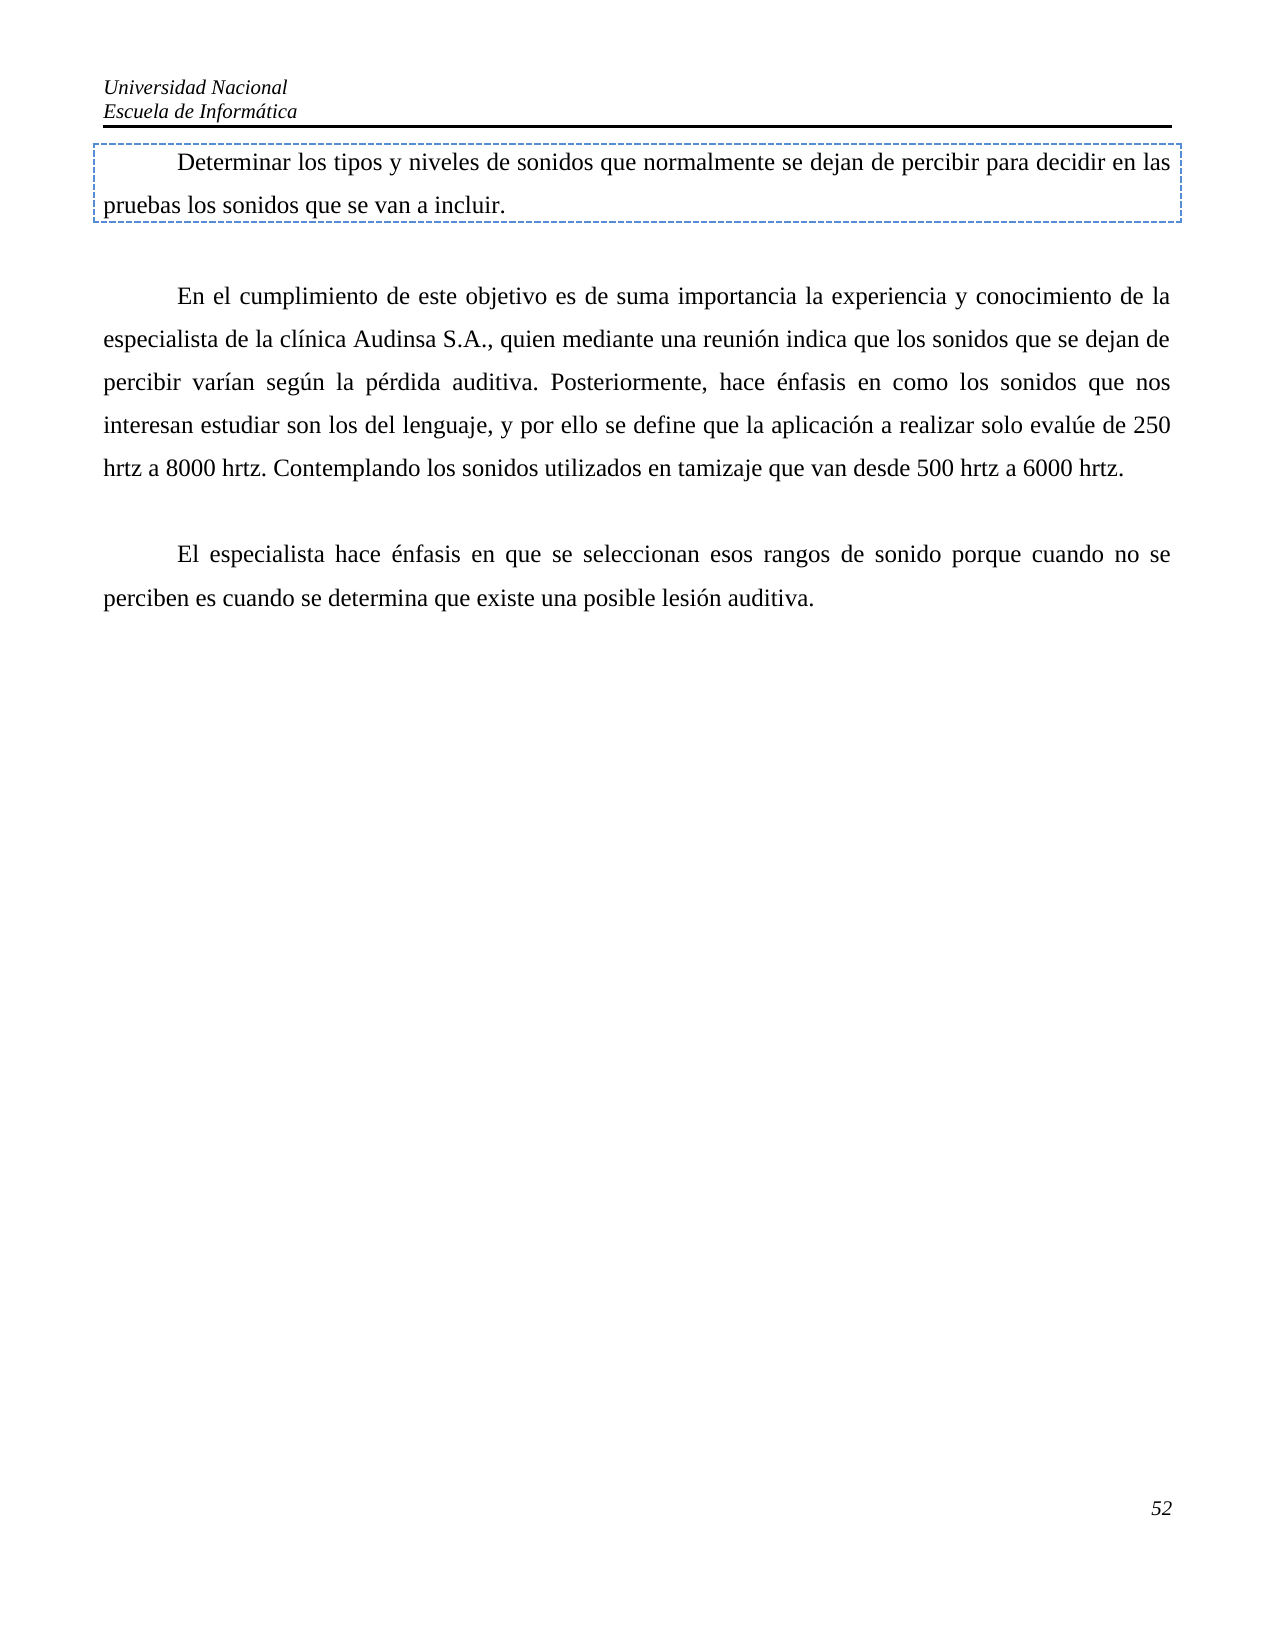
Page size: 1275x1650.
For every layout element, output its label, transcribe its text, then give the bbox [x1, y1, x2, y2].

text En el cumplimiento de este objetivo es de suma importancia la experiencia y conocimiento de la especialista de la clínica Audinsa S.A., quien mediante una reunión indica que los sonidos que se dejan de percibir varían según la pérdida auditiva. Posteriormente, hace énfasis en como los sonidos que nos interesan estudiar son los del lenguaje, y por ello se define que la aplicación a realizar solo evalúe de 250 hrtz a 8000 hrtz. Contemplando los sonidos utilizados en tamizaje que van desde 500 hrtz a 6000 hrtz. [103, 281, 1172, 482]
text El especialista hace énfasis en que se seleccionan esos rangos de sonido porque cuando no se perciben es cuando se determina que existe una posible lesión auditiva. [103, 539, 1172, 611]
text Determinar los tipos y niveles de sonidos que normalmente se dejan de percibir para decidir en las pruebas los sonidos que se van a incluir. [93, 143, 1182, 223]
